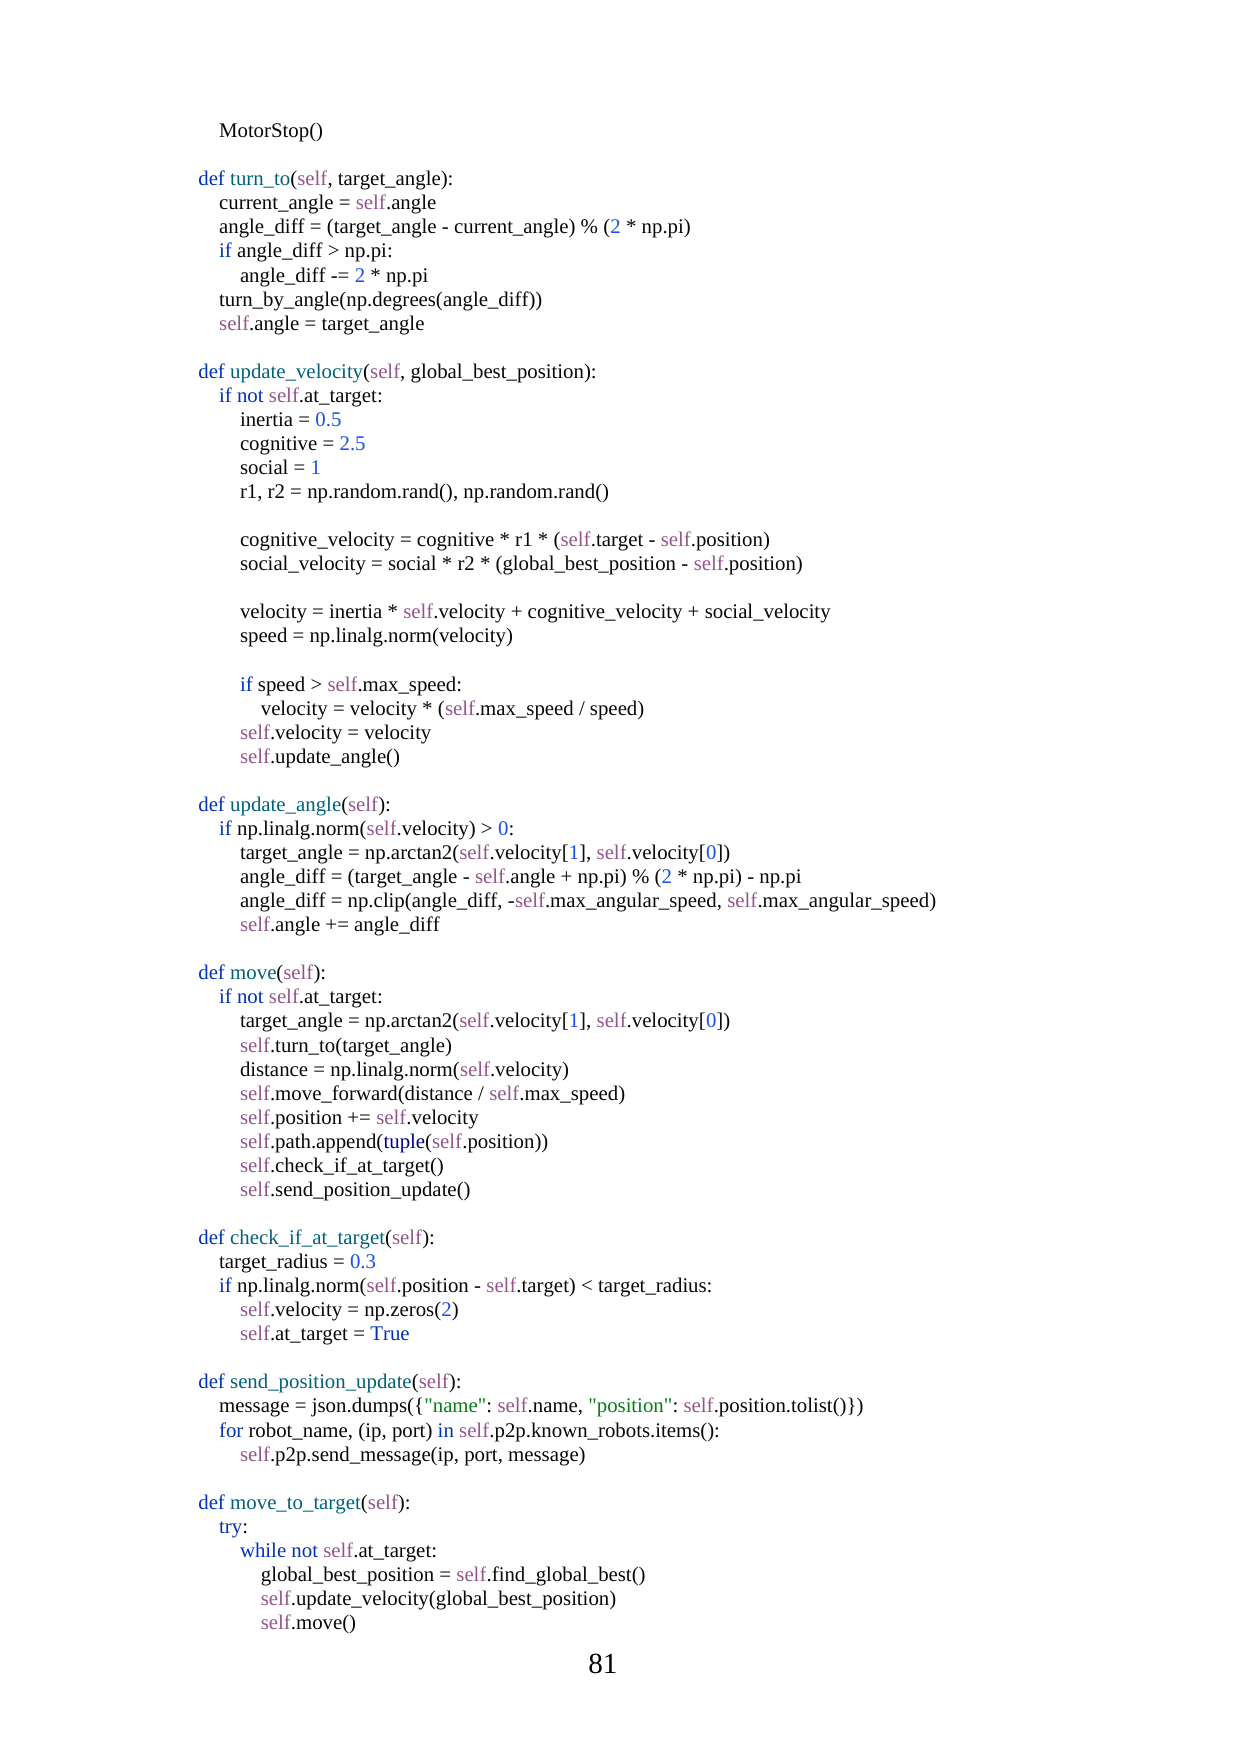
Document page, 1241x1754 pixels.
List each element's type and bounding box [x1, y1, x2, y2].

picture [362, 1378, 366, 1388]
picture [242, 804, 247, 813]
picture [242, 371, 247, 380]
picture [352, 1234, 359, 1242]
picture [236, 801, 240, 811]
picture [280, 1381, 285, 1390]
text [177, 118, 1152, 1634]
picture [368, 1381, 373, 1390]
picture [287, 1497, 291, 1508]
picture [397, 1376, 401, 1387]
picture [242, 175, 246, 185]
picture [236, 368, 240, 378]
